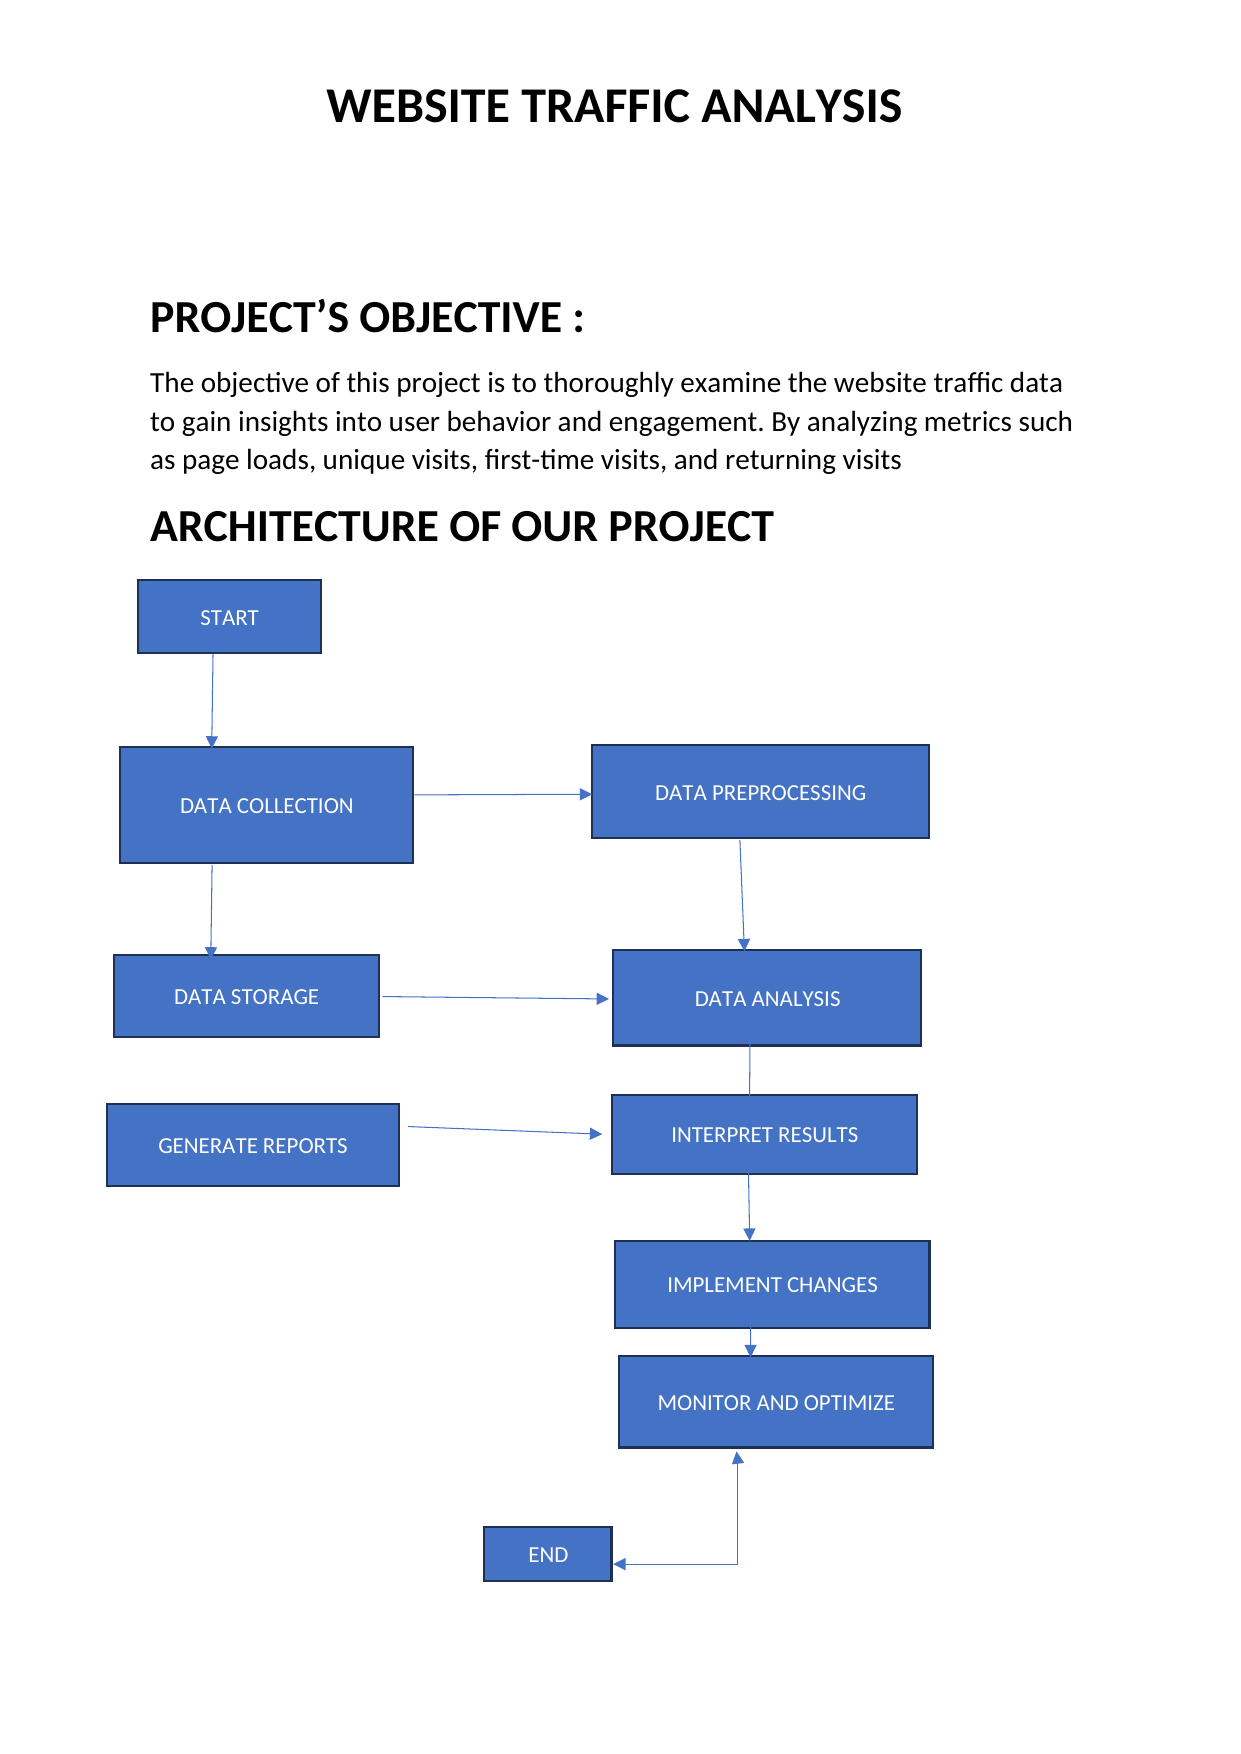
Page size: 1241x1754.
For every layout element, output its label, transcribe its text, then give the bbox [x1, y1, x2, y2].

text DATA STORAGE [414, 816, 1090, 857]
text ARCHITECTURE OF OUR PROJECT [150, 497, 1090, 552]
text PROJECT’S OBJECTIVE : [150, 288, 1090, 343]
text The objective of this project is to thoroughly examine the website traffic data to gain insights into user behavior and engagement. By analyzing metrics such as page loads, unique visits, first-time visits, and returning visits [150, 364, 1090, 477]
